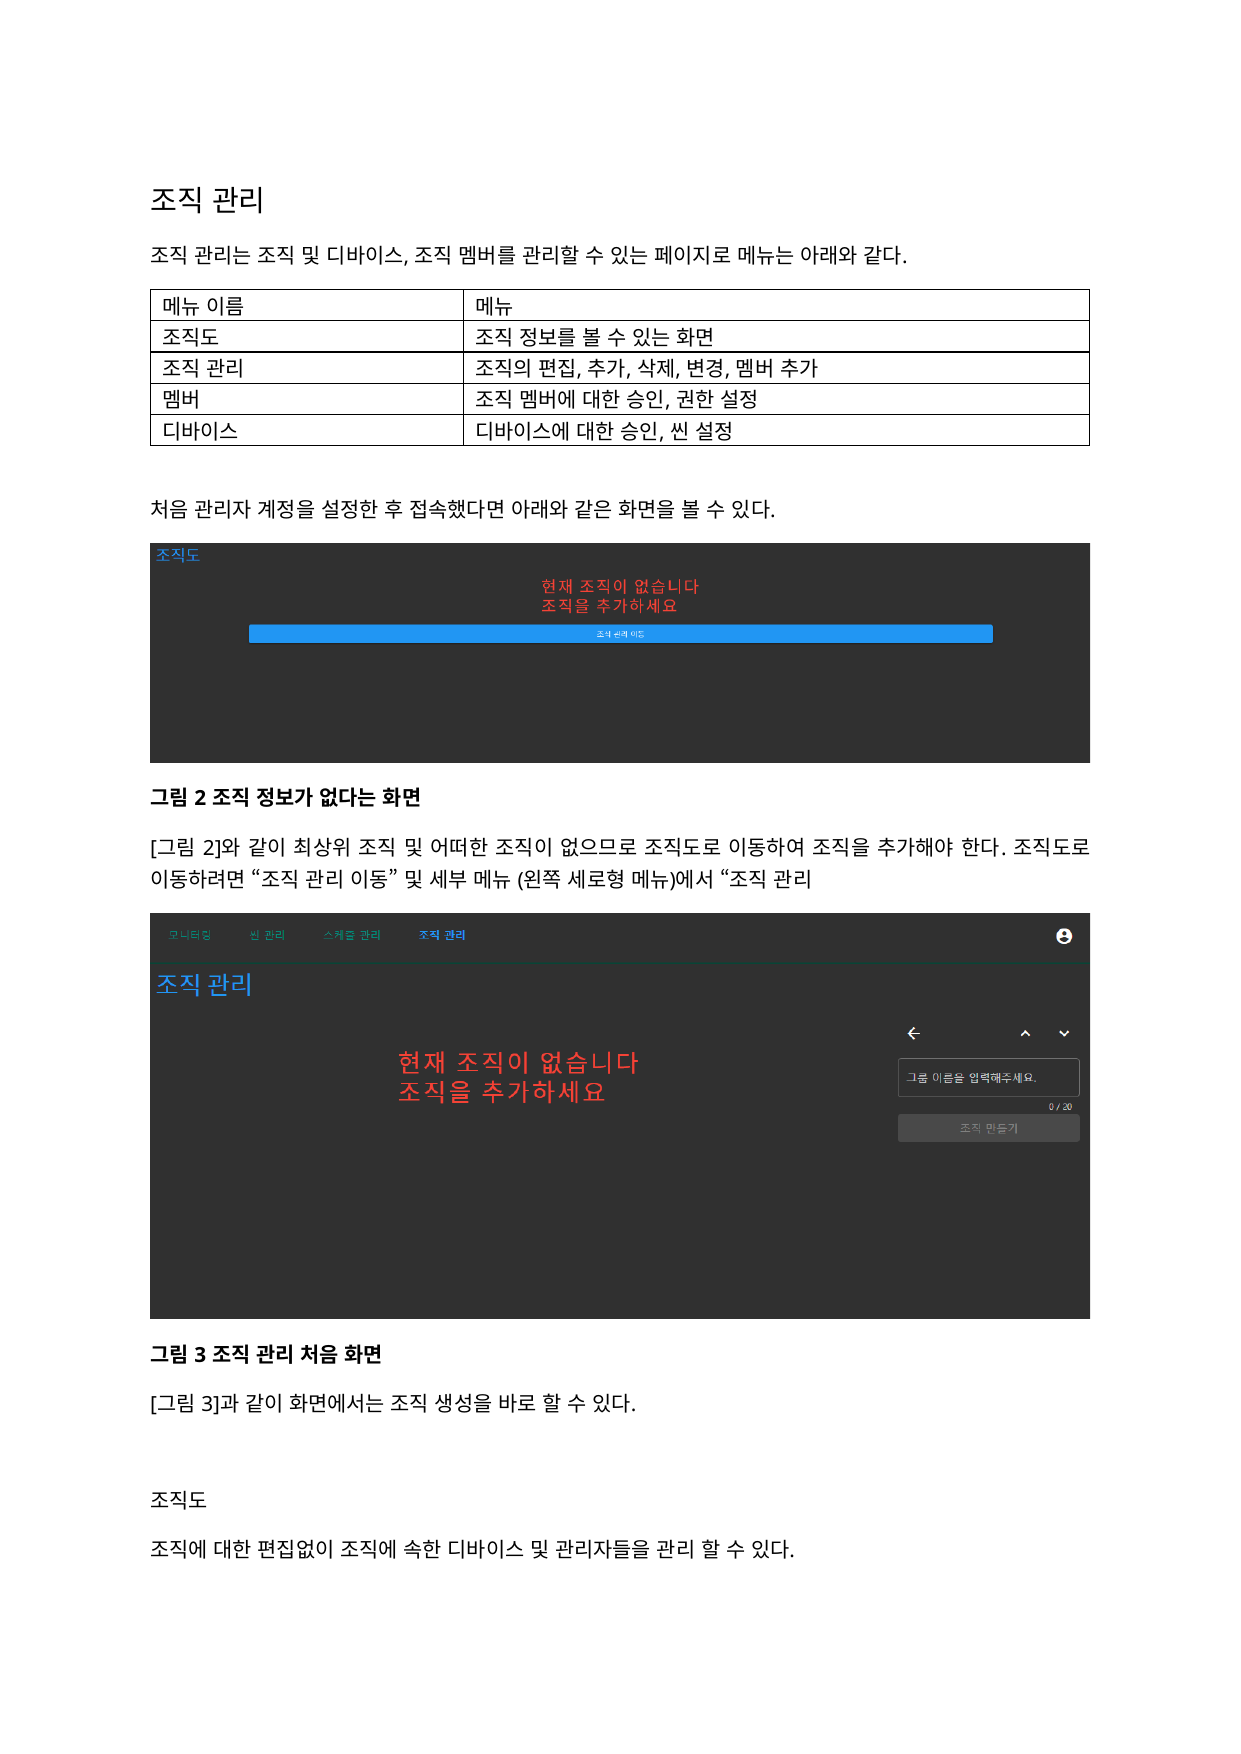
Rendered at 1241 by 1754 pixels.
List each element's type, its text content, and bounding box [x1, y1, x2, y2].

text 처음 관리자 계정을 설정한 후 접속했다면 아래와 같은 화면을 볼 수 있다. [150, 494, 1090, 524]
picture [150, 913, 1091, 1319]
table_cell 조직 정보를 볼 수 있는 화면 [464, 321, 1089, 351]
subtitle 조직도 [150, 1484, 1090, 1514]
table_cell 디바이스 [151, 415, 463, 445]
table_cell 조직의 편집, 추가, 삭제, 변경, 멤버 추가 [464, 353, 1089, 383]
table_cell 멤버 [151, 384, 463, 414]
subtitle 조직 관리 [150, 177, 1090, 219]
text 조직 관리는 조직 및 디바이스, 조직 멤버를 관리할 수 있는 페이지로 메뉴는 아래와 같다. [150, 239, 1090, 270]
text 조직에 대한 편집없이 조직에 속한 디바이스 및 관리자들을 관리 할 수 있다. [150, 1533, 1090, 1563]
table_cell 조직 멤버에 대한 승인, 권한 설정 [464, 384, 1089, 414]
picture [150, 543, 1091, 763]
table_cell 조직 관리 [151, 353, 463, 383]
text 그림 3 조직 관리 처음 화면 [150, 1338, 1090, 1368]
text [그림 2]와 같이 최상위 조직 및 어떠한 조직이 없으므로 조직도로 이동하여 조직을 추가해야 한다. 조직도로 이동하려면 “조직 관리 이동” 및 세부 메뉴 (왼쪽 세로형 메뉴)에서 “조직 관리 [150, 831, 1090, 894]
table_header 메뉴 이름 [151, 290, 463, 320]
table_cell 디바이스에 대한 승인, 씬 설정 [464, 415, 1089, 445]
text 그림 2 조직 정보가 없다는 화면 [150, 782, 1090, 812]
table_cell 조직도 [151, 321, 463, 351]
text [그림 3]과 같이 화면에서는 조직 생성을 바로 할 수 있다. [150, 1387, 1090, 1418]
table_header 메뉴 [464, 290, 1089, 320]
